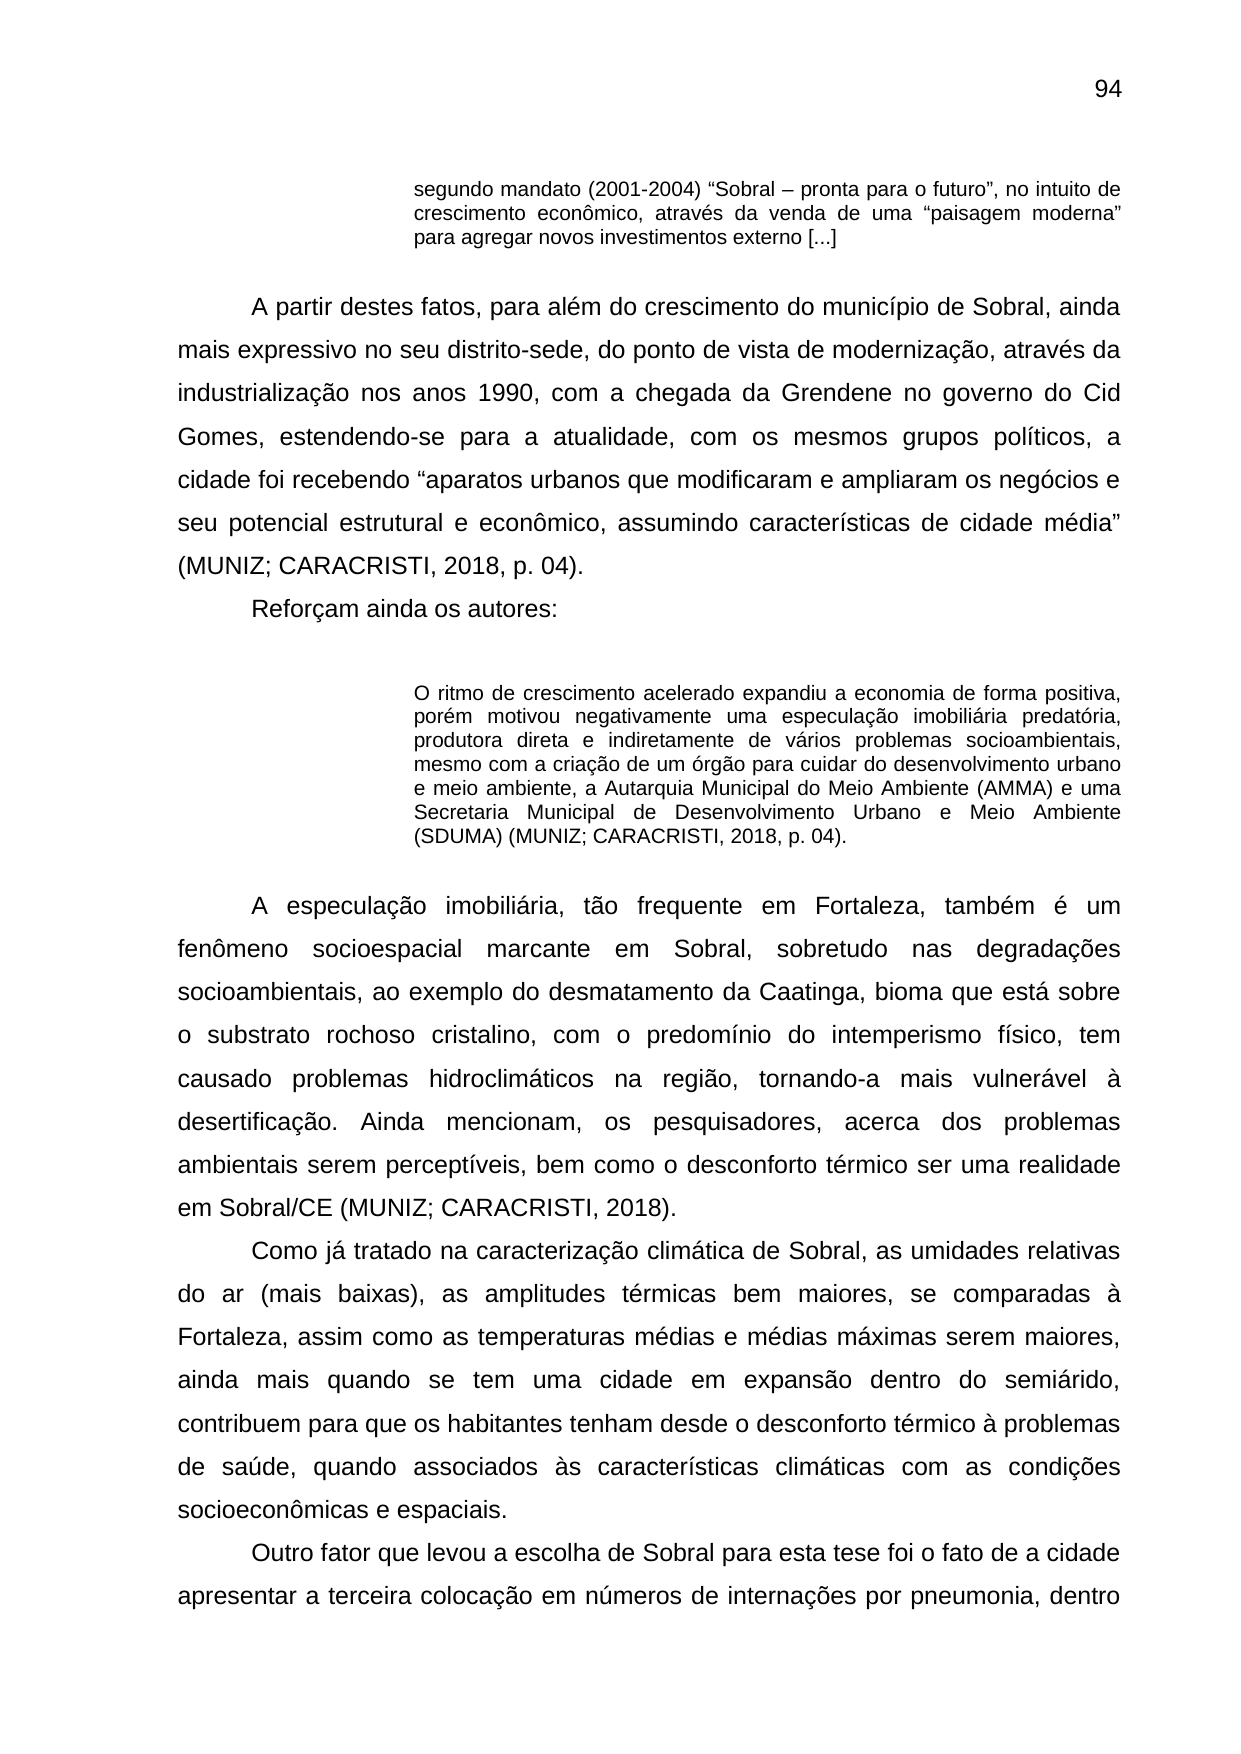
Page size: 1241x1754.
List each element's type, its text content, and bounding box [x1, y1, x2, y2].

text A partir destes fatos, para além do crescimento do município de Sobral, ainda mais expressivo no seu distrito-sede, do ponto de vista de modernização, através da industrialização nos anos 1990, com a chegada da Grendene no governo do Cid Gomes, estendendo-se para a atualidade, com os mesmos grupos políticos, a cidade foi recebendo “aparatos urbanos que modificaram e ampliaram os negócios e seu potencial estrutural e econômico, assumindo características de cidade média” (MUNIZ; CARACRISTI, 2018, p. 04). [177, 292, 1122, 580]
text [413, 177, 1122, 249]
text A especulação imobiliária, tão frequente em Fortaleza, também é um fenômeno socioespacial marcante em Sobral, sobretudo nas degradações socioambientais, ao exemplo do desmatamento da Caatinga, bioma que está sobre o substrato rochoso cristalino, com o predomínio do intemperismo físico, tem causado problemas hidroclimáticos na região, tornando-a mais vulnerável à desertificação. Ainda mencionam, os pesquisadores, acerca dos problemas ambientais serem perceptíveis, bem como o desconforto térmico ser uma realidade em Sobral/CE (MUNIZ; CARACRISTI, 2018). [177, 891, 1122, 1222]
text O ritmo de crescimento acelerado expandiu a economia de forma positiva, porém motivou negativamente uma especulação imobiliária predatória, produtora direta e indiretamente de vários problemas socioambientais, mesmo com a criação de um órgão para cuidar do desenvolvimento urbano e meio ambiente, a Autarquia Municipal do Meio Ambiente (AMMA) e uma Secretaria Municipal de Desenvolvimento Urbano e Meio Ambiente (SDUMA) (MUNIZ; CARACRISTI, 2018, p. 04). [413, 680, 1122, 848]
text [177, 1538, 1122, 1610]
text Como já tratado na caracterização climática de Sobral, as umidades relativas do ar (mais baixas), as amplitudes térmicas bem maiores, se comparadas à Fortaleza, assim como as temperaturas médias e médias máximas serem maiores, ainda mais quando se tem uma cidade em expansão dentro do semiárido, contribuem para que os habitantes tenham desde o desconforto térmico à problemas de saúde, quando associados às características climáticas com as condições socioeconômicas e espaciais. [177, 1236, 1122, 1524]
text Reforçam ainda os autores: [177, 594, 1122, 623]
